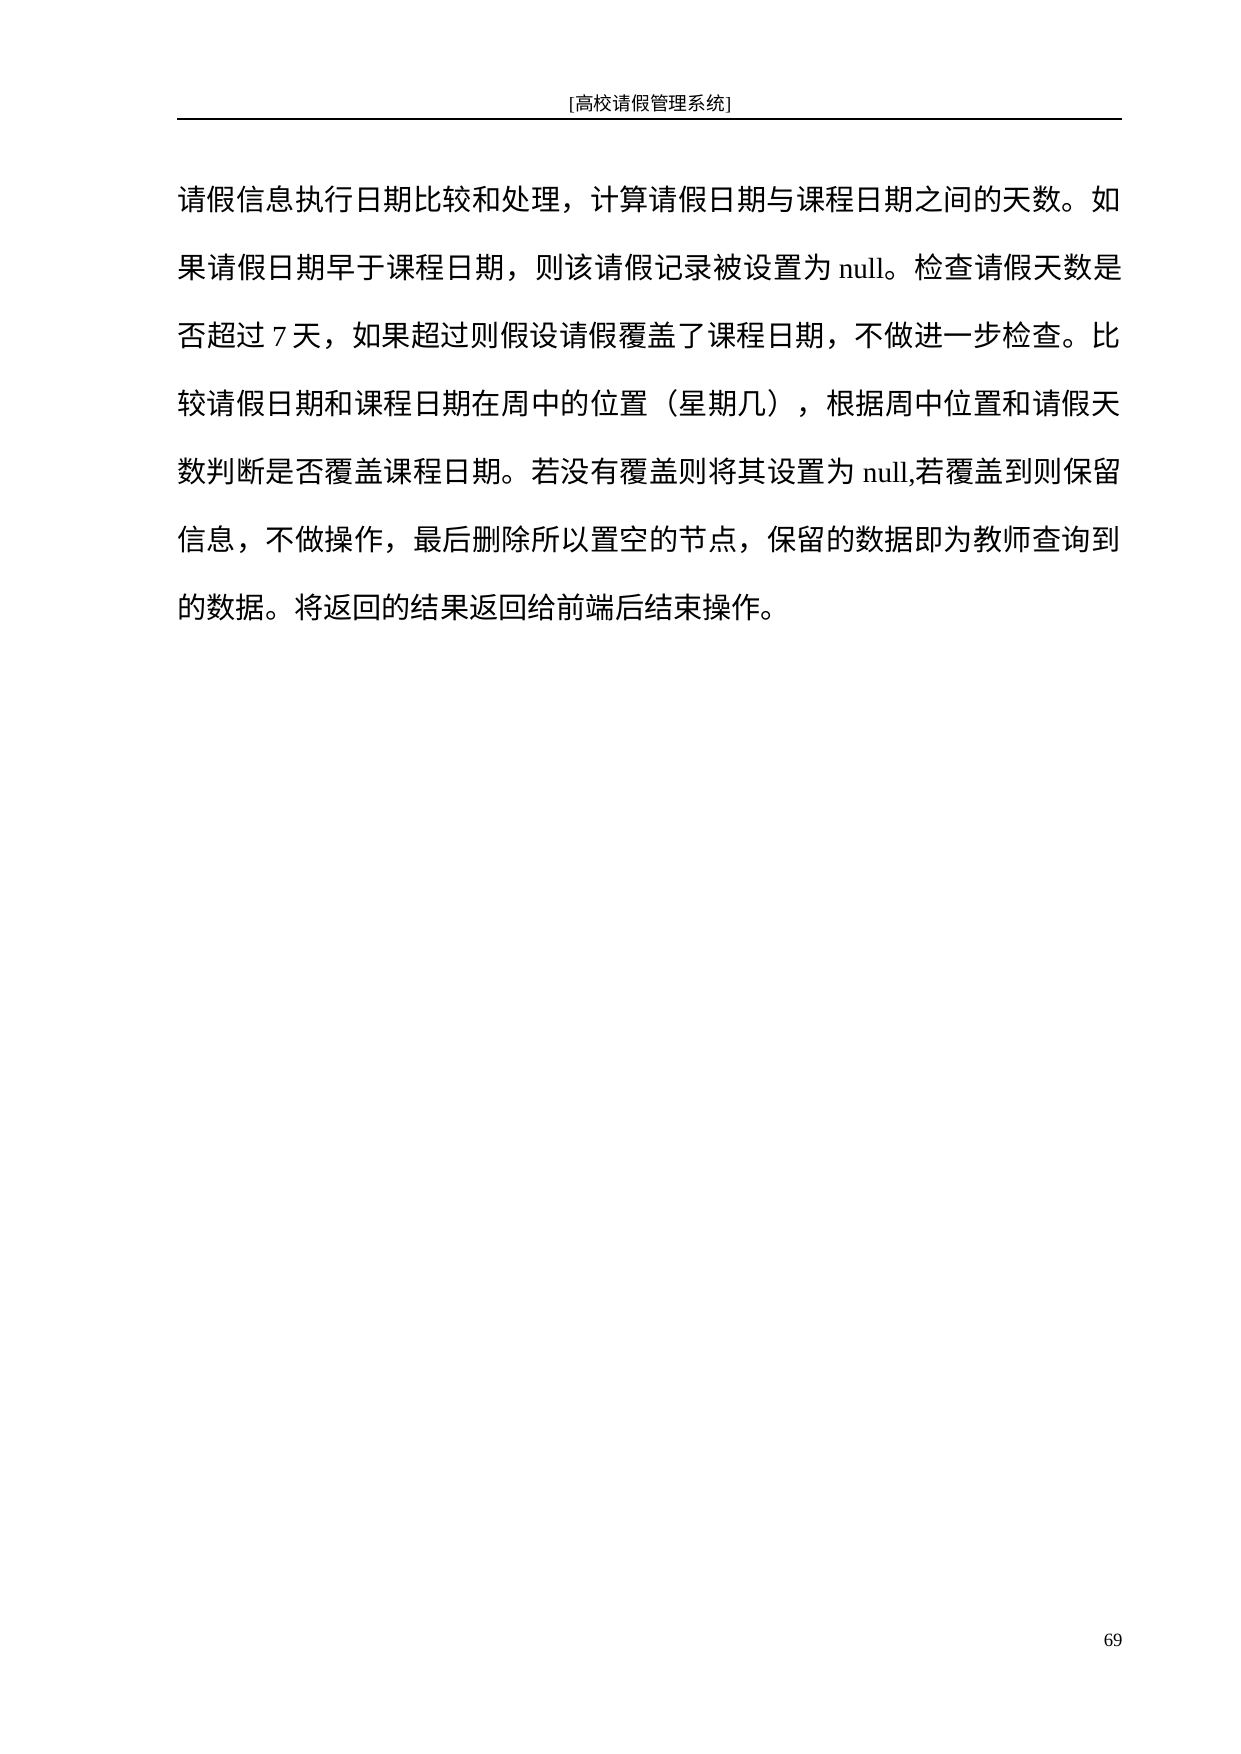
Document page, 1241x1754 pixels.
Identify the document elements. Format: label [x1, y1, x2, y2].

text [177, 164, 1122, 639]
